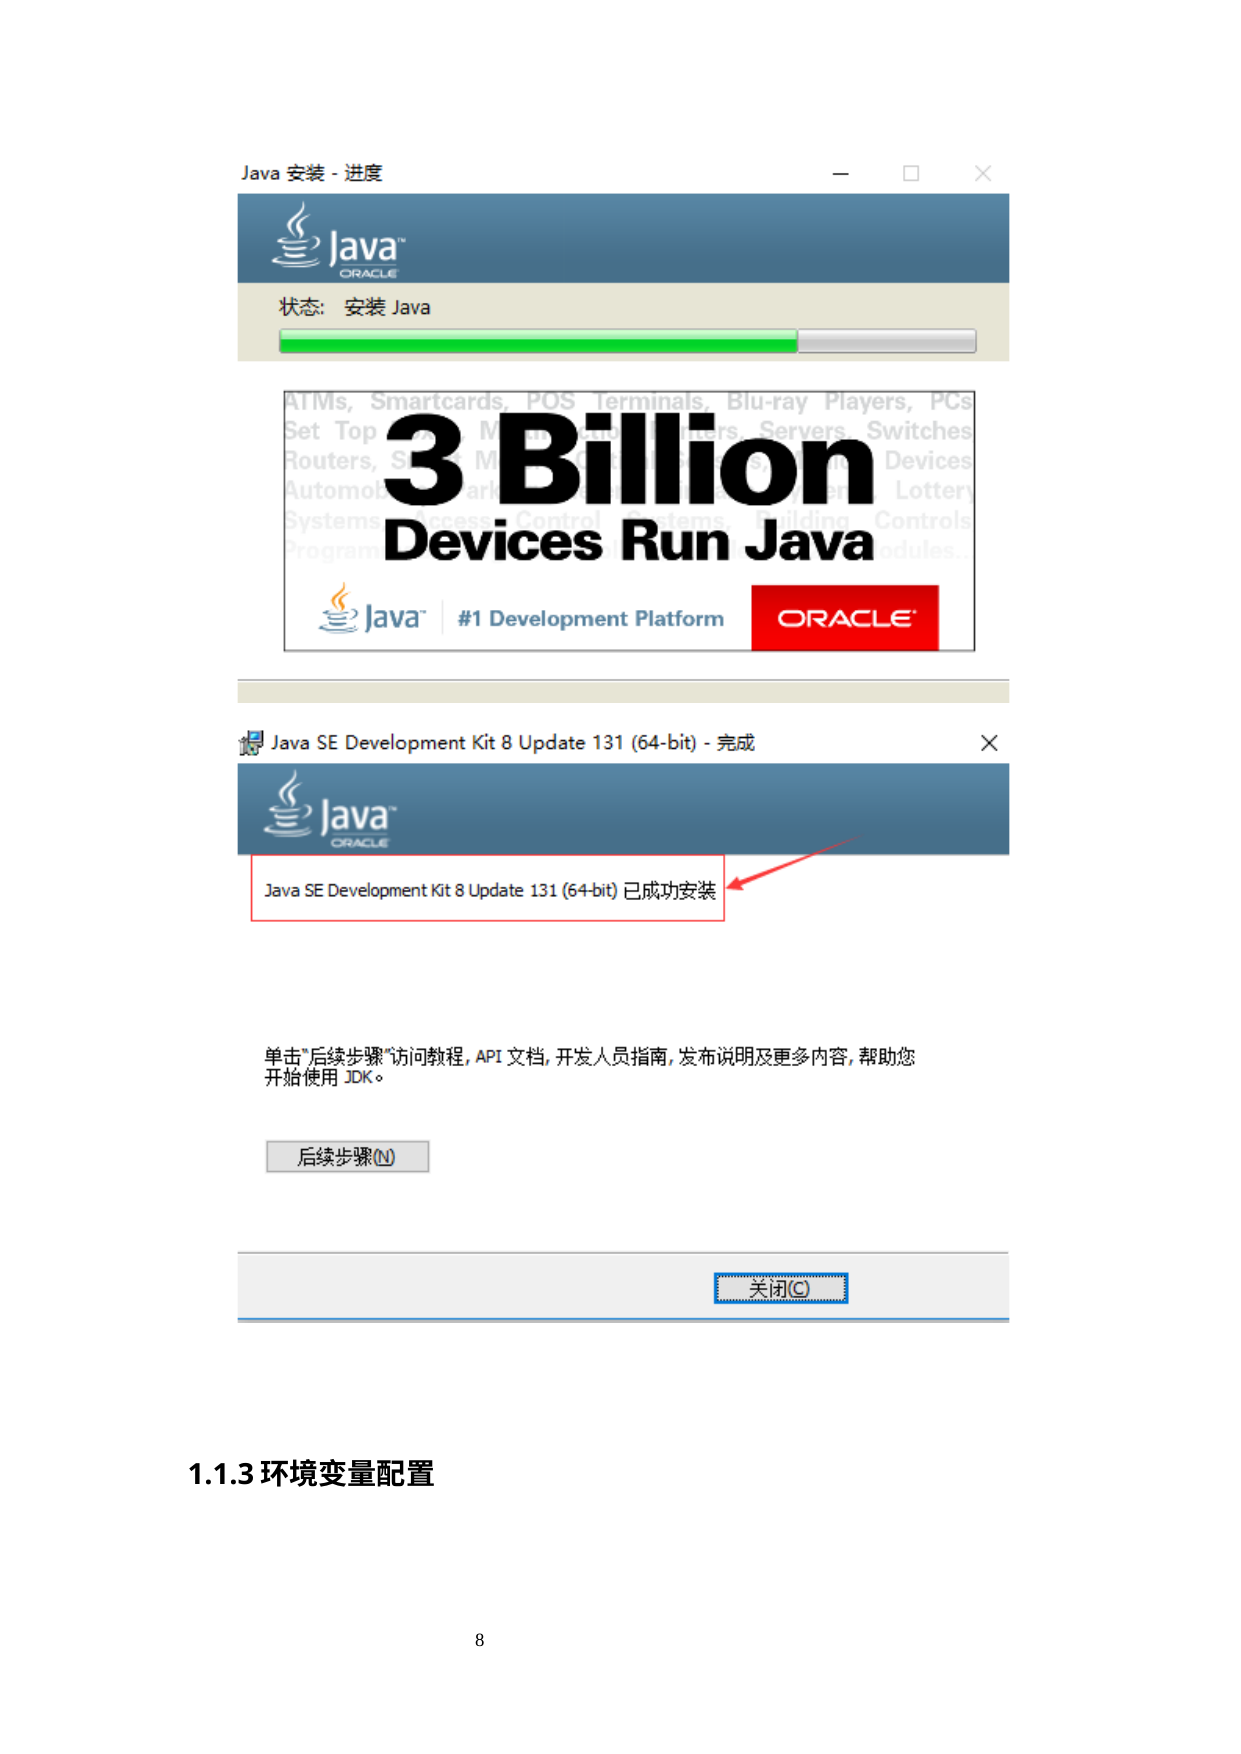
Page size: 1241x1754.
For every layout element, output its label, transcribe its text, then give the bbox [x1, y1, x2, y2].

picture [237, 162, 1010, 703]
picture [237, 727, 1010, 1323]
text 1.1.3环境变量配置 [187, 1439, 1062, 1504]
